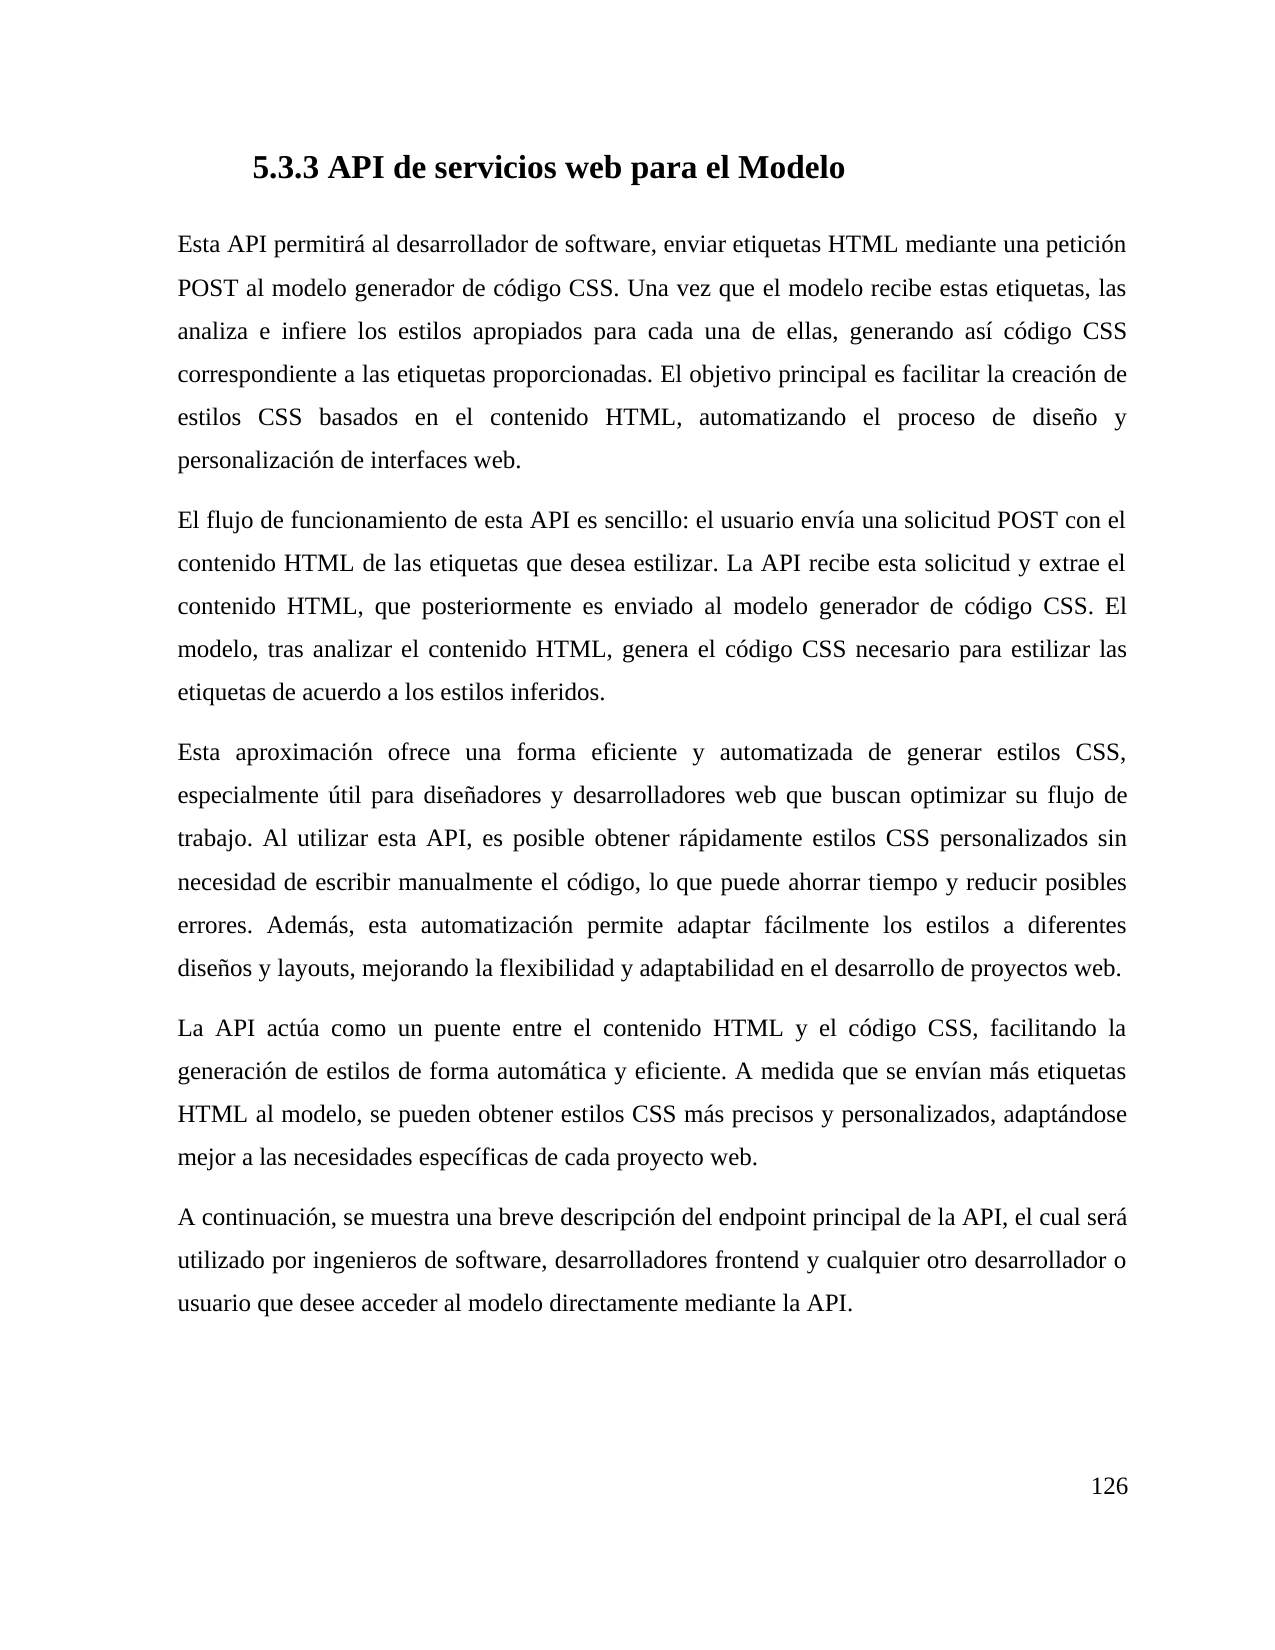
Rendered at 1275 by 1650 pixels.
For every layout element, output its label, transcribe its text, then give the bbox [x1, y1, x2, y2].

subtitle API de servicios web para el Modelo [177, 147, 1128, 185]
text La API actúa como un puente entre el contenido HTML y el código CSS, facilitando la generación de estilos de forma automática y eficiente. A medida que se envían más etiquetas HTML al modelo, se pueden obtener estilos CSS más precisos y personalizados, adaptándose mejor a las necesidades específicas de cada proyecto web. [177, 1013, 1128, 1171]
text Esta aproximación ofrece una forma eficiente y automatizada de generar estilos CSS, especialmente útil para diseñadores y desarrolladores web que buscan optimizar su flujo de trabajo. Al utilizar esta API, es posible obtener rápidamente estilos CSS personalizados sin necesidad de escribir manualmente el código, lo que puede ahorrar tiempo y reducir posibles errores. Además, esta automatización permite adaptar fácilmente los estilos a diferentes diseños y layouts, mejorando la flexibilidad y adaptabilidad en el desarrollo de proyectos web. [177, 737, 1128, 982]
text Esta API permitirá al desarrollador de software, enviar etiquetas HTML mediante una petición POST al modelo generador de código CSS. Una vez que el modelo recibe estas etiquetas, las analiza e infiere los estilos apropiados para cada una de ellas, generando así código CSS correspondiente a las etiquetas proporcionadas. El objetivo principal es facilitar la creación de estilos CSS basados en el contenido HTML, automatizando el proceso de diseño y personalización de interfaces web. [177, 229, 1128, 474]
text El flujo de funcionamiento de esta API es sencillo: el usuario envía una solicitud POST con el contenido HTML de las etiquetas que desea estilizar. La API recibe esta solicitud y extrae el contenido HTML, que posteriormente es enviado al modelo generador de código CSS. El modelo, tras analizar el contenido HTML, genera el código CSS necesario para estilizar las etiquetas de acuerdo a los estilos inferidos. [177, 505, 1128, 706]
text A continuación, se muestra una breve descripción del endpoint principal de la API, el cual será utilizado por ingenieros de software, desarrolladores frontend y cualquier otro desarrollador o usuario que desee acceder al modelo directamente mediante la API. [177, 1202, 1128, 1317]
